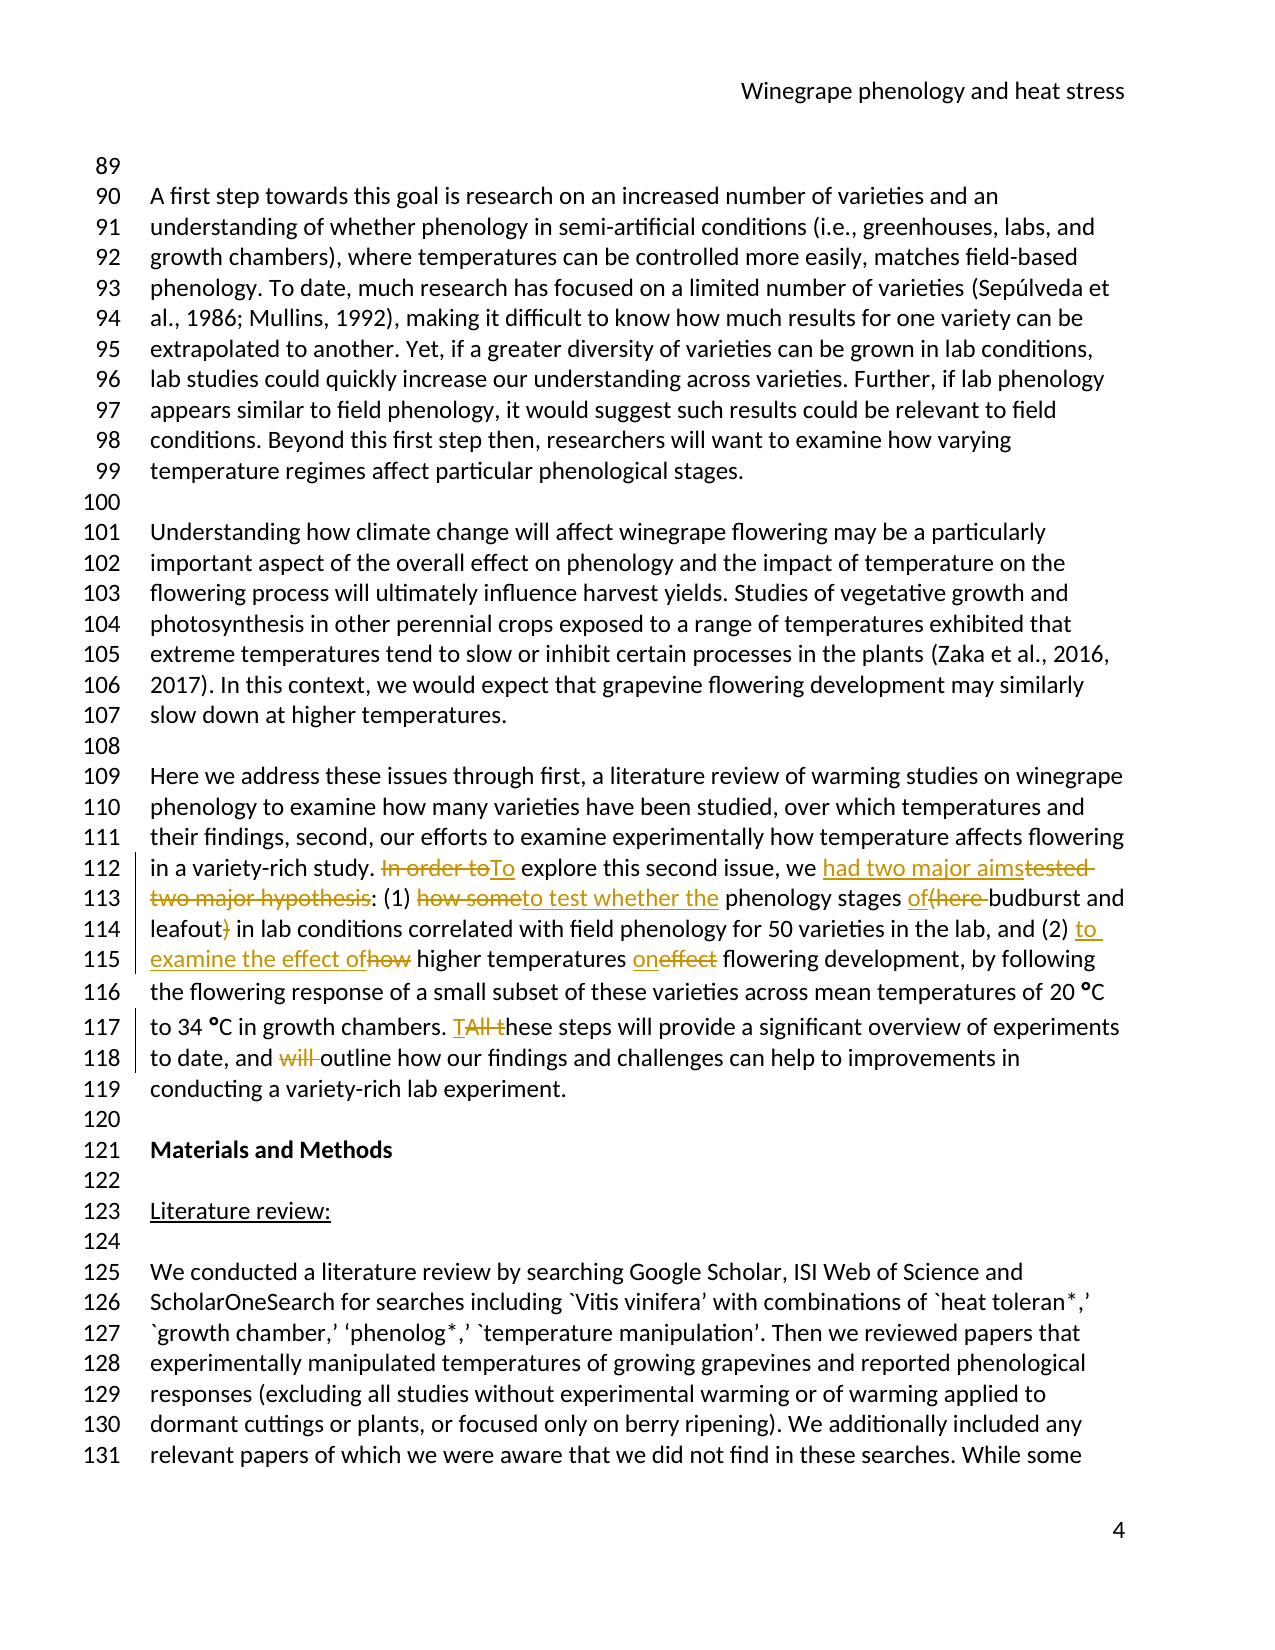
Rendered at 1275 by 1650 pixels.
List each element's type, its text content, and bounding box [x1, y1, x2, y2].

text Literature review: [150, 1195, 1125, 1225]
text A first step towards this goal is research on an increased number of varieties and an understanding of whether phenology in semi-artificial conditions (i.e., greenhouses, labs, and growth chambers), where temperatures can be controlled more easily, matches field-based phenology. To date, much research has focused on a limited number of varieties (Sepúlveda et al., 1986; Mullins, 1992), making it difficult to know how much results for one variety can be extrapolated to another. Yet, if a greater diversity of varieties can be grown in lab conditions, lab studies could quickly increase our understanding across varieties. Further, if lab phenology appears similar to field phenology, it would suggest such results could be relevant to field conditions. Beyond this first step then, researchers will want to examine how varying temperature regimes affect particular phenological stages. [150, 181, 1125, 486]
text Understanding how climate change will affect winegrape flowering may be a particularly important aspect of the overall effect on phenology and the impact of temperature on the flowering process will ultimately influence harvest yields. Studies of vegetative growth and photosynthesis in other perennial crops exposed to a range of temperatures exhibited that extreme temperatures tend to slow or inhibit certain processes in the plants (Zaka et al., 2016, 2017). In this context, we would expect that grapevine flowering development may similarly slow down at higher temperatures. [150, 516, 1125, 730]
text Materials and Methods [150, 1134, 1125, 1164]
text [150, 1256, 1125, 1469]
text Here we address these issues through first, a literature review of warming studies on winegrape phenology to examine how many varieties have been studied, over which temperatures and their findings, second, our efforts to examine experimentally how temperature affects flowering in a variety-rich study. explore this second issue, we : (1) phenology stages budburst and leafout in lab conditions correlated with field phenology for 50 varieties in the lab, and (2) higher temperatures flowering development, by following the flowering response of a small subset of these varieties across mean temperatures of 20 °C to 34 °C in growth chambers. hese steps will provide a significant overview of experiments to date, and outline how our findings and challenges can help to improvements in conducting a variety-rich lab experiment. [150, 760, 1125, 1103]
